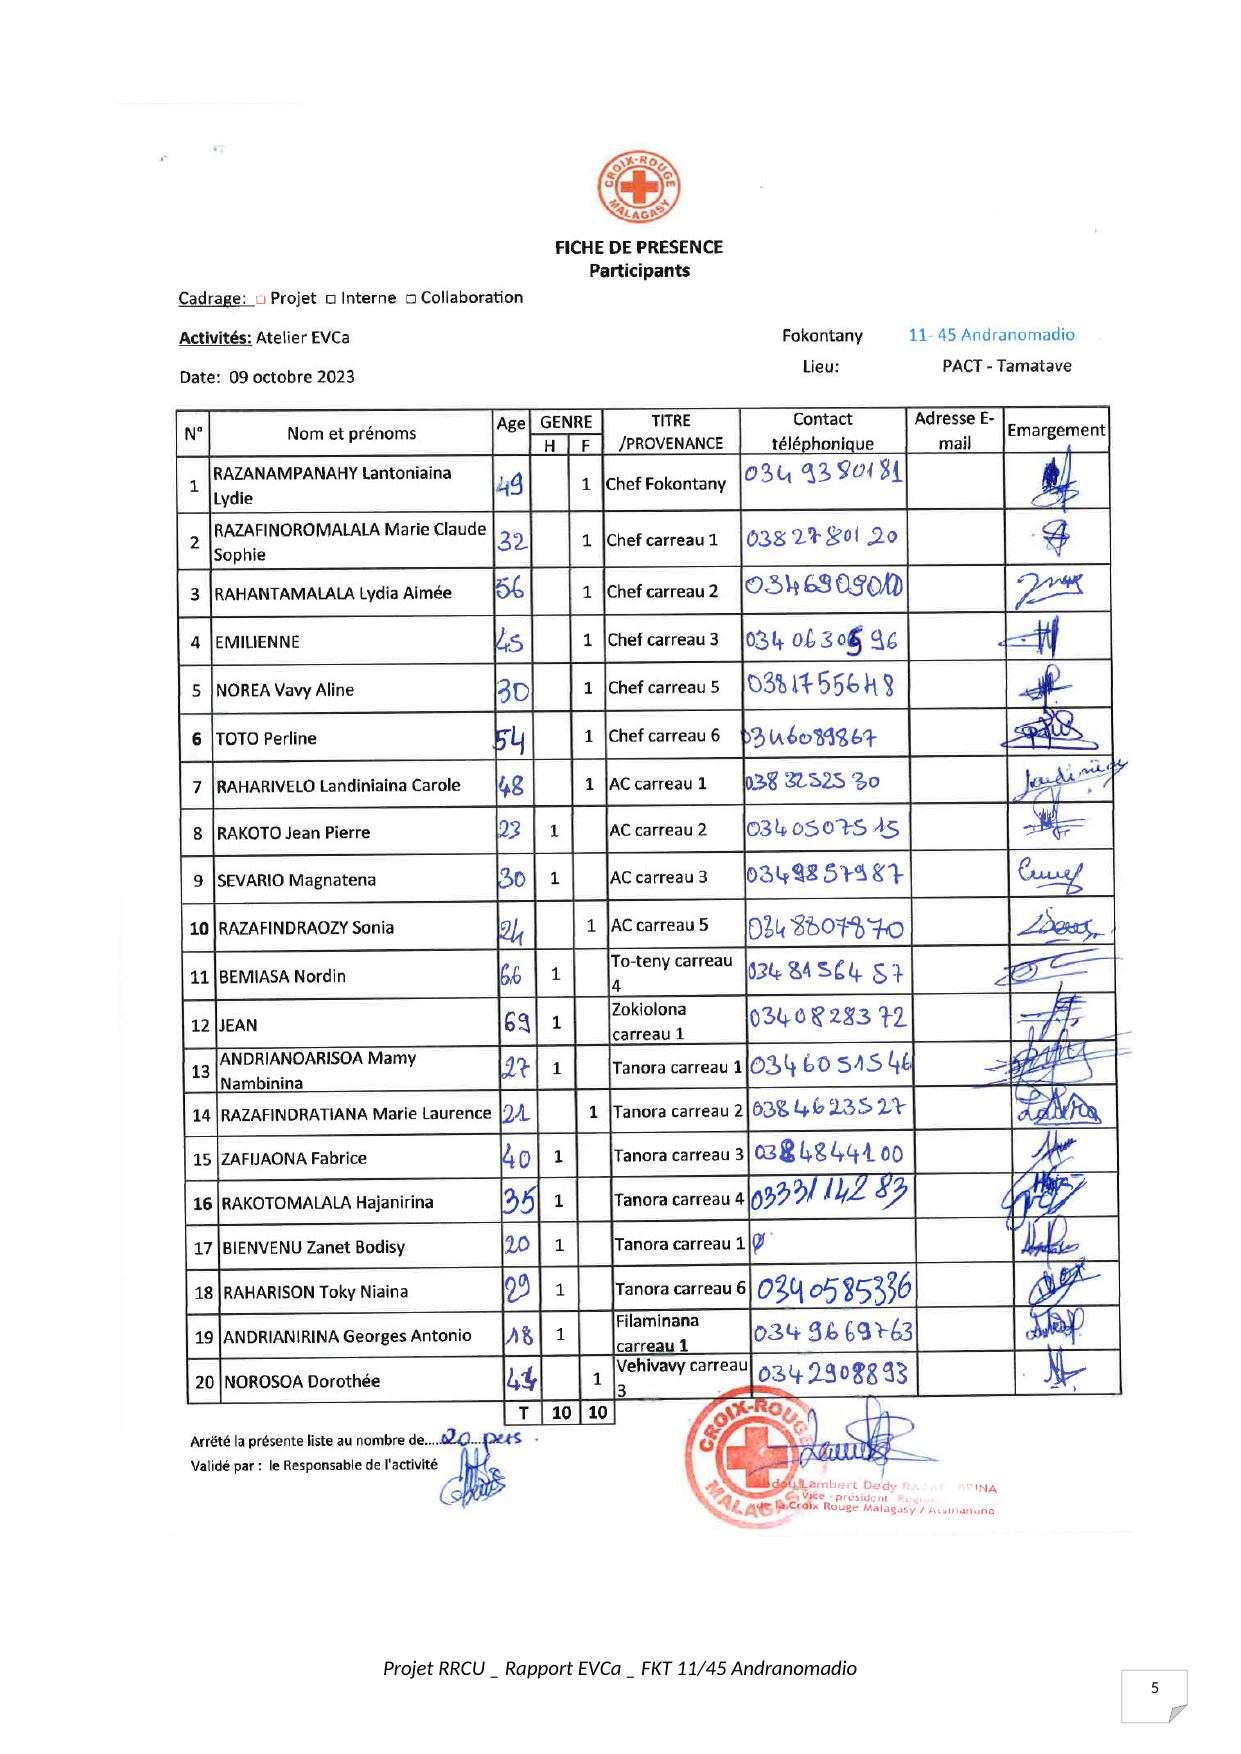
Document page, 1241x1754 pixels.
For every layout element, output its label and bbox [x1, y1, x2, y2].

picture [118, 103, 1133, 1537]
